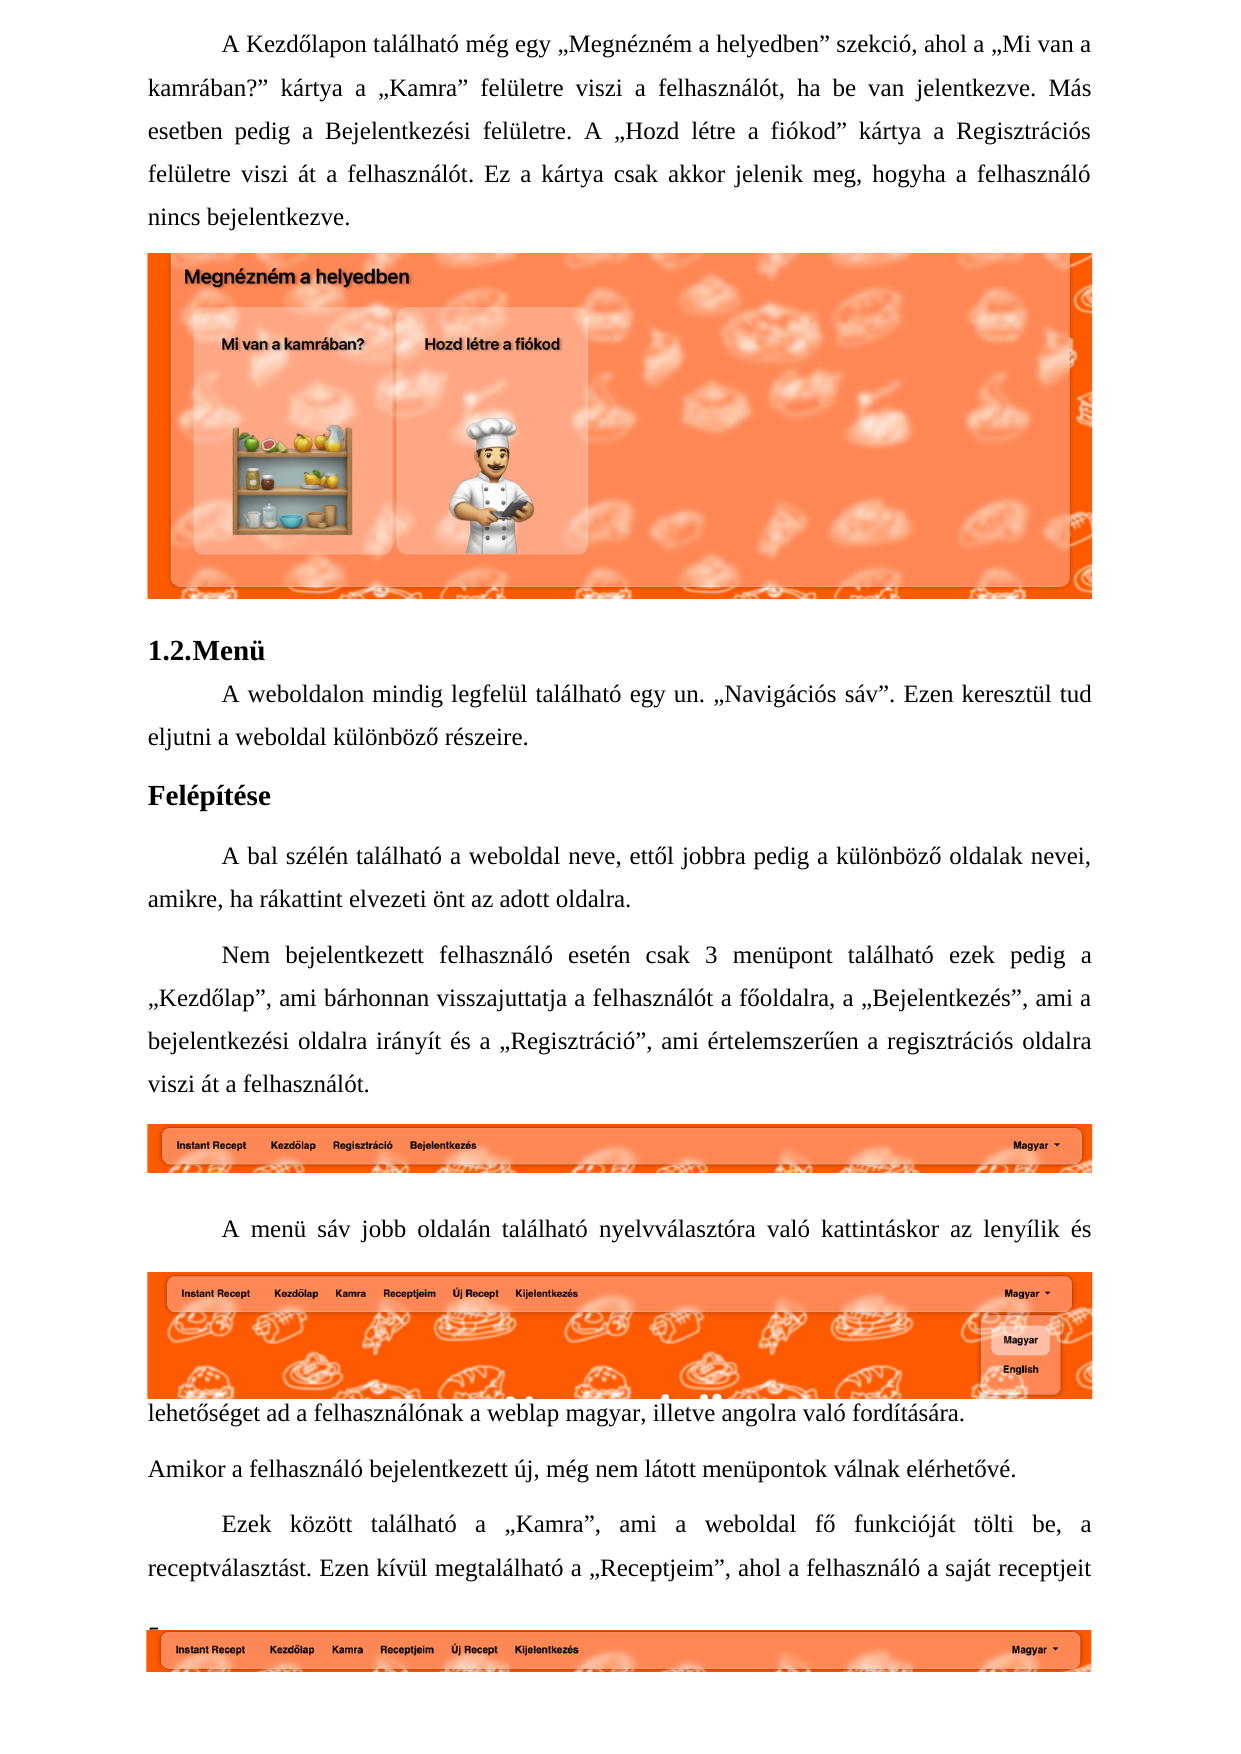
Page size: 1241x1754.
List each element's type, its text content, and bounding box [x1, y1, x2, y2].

text A bal szélén található a weboldal neve, ettől jobbra pedig a különböző oldalak nevei, amikre, ha rákattint elvezeti önt az adott oldalra. [148, 841, 1093, 913]
text Menü [148, 599, 1093, 667]
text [148, 1509, 1093, 1581]
text A menü sáv jobb oldalán található nyelvválasztóra való kattintáskor az lenyílik és lehetőséget ad a felhasználónak a weblap magyar, illetve angolra való fordítására. [148, 1173, 1093, 1272]
picture [147, 1124, 1093, 1173]
text A weboldalon mindig legfelül található egy un. „Navigációs sáv”. Ezen keresztül tud eljutni a weboldal különböző részeire. [148, 679, 1093, 751]
picture [147, 1272, 1093, 1399]
text A menü sáv jobb oldalán található nyelvválasztóra való kattintáskor az lenyílik és lehetőséget ad a felhasználónak a weblap magyar, illetve angolra való fordítására. [148, 1399, 1093, 1427]
text Amikor a felhasználó bejelentkezett új, még nem látott menüpontok válnak elérhetővé. [148, 1454, 1093, 1483]
picture [146, 1630, 1092, 1672]
text Felépítése [148, 778, 1093, 812]
text A Kezdőlapon található még egy „Megnézném a helyedben” szekció, ahol a „Mi van a kamrában?” kártya a „Kamra” felületre viszi a felhasználót, ha be van jelentkezve. Más esetben pedig a Bejelentkezési felületre. A „Hozd létre a fiókod” kártya a Regisztrációs felületre viszi át a felhasználót. Ez a kártya csak akkor jelenik meg, hogyha a felhasználó nincs bejelentkezve. [148, 29, 1093, 231]
text Nem bejelentkezett felhasználó esetén csak 3 menüpont található ezek pedig a „Kezdőlap”, ami bárhonnan visszajuttatja a felhasználót a főoldalra, a „Bejelentkezés”, ami a bejelentkezési oldalra irányít és a „Regisztráció”, ami értelemszerűen a regisztrációs oldalra viszi át a felhasználót. [148, 940, 1093, 1098]
picture [147, 253, 1093, 599]
